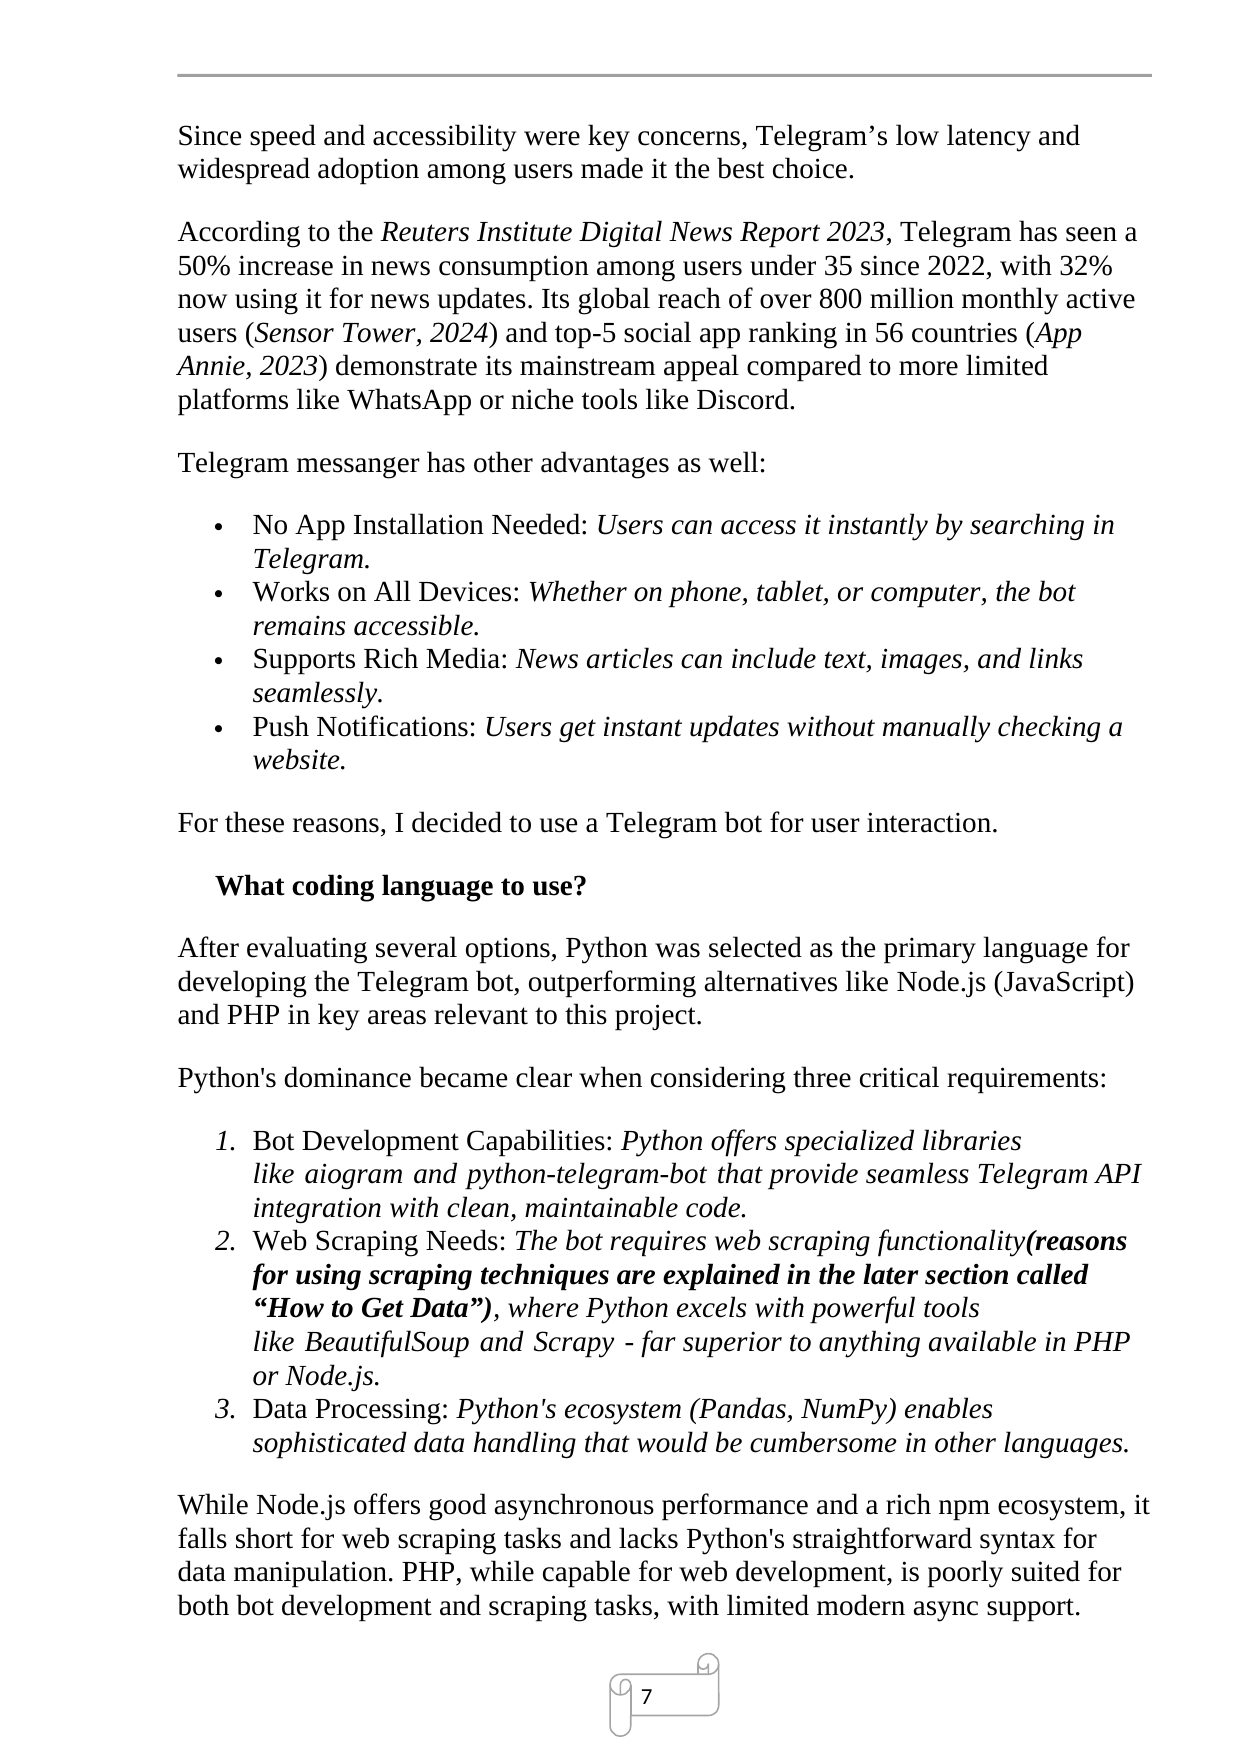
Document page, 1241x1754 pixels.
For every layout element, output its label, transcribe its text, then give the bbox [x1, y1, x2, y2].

text For these reasons, I decided to use a Telegram bot for user interaction. [177, 805, 1152, 838]
list Data Processing: Python's ecosystem (Pandas, NumPy) enables sophisticated data handling that would be cumbersome in other languages. [215, 1391, 1152, 1458]
text Telegram messanger has other advantages as well: [177, 445, 1152, 478]
list Supports Rich Media: News articles can include text, images, and links seamlessly. [215, 642, 1152, 709]
text Since speed and accessibility were key concerns, Telegram’s low latency and widespread adoption among users made it the best choice. [177, 118, 1152, 185]
list Works on All Devices: Whether on phone, tablet, or computer, the bot remains accessible. [215, 574, 1152, 642]
list Push Notifications: Users get instant updates without manually checking a website. [215, 709, 1152, 776]
text According to the Reuters Institute Digital News Report 2023, Telegram has seen a 50% increase in news consumption among users under 35 since 2022, with 32% now using it for news updates. Its global reach of over 800 million monthly active users (Sensor Tower, 2024) and top-5 social app ranking in 56 countries (App Annie, 2023) demonstrate its mainstream appeal compared to more limited platforms like WhatsApp or niche tools like Discord. [177, 214, 1152, 416]
text After evaluating several options, Python was selected as the primary language for developing the Telegram bot, outperforming alternatives like Node.js (JavaScript) and PHP in key areas relevant to this project. [177, 930, 1152, 1031]
text What coding language to use? [177, 868, 1152, 901]
list Web Scraping Needs: The bot requires web scraping functionality(reasons for using scraping techniques are explained in the later section called “How to Get Data”), where Python excels with powerful tools like BeautifulSoup and Scrapy - far superior to anything available in PHP or Node.js. [215, 1223, 1152, 1391]
list No App Installation Needed: Users can access it instantly by searching in Telegram. [215, 507, 1152, 574]
list Bot Development Capabilities: Python offers specialized libraries like aiogram and python-telegram-bot that provide seamless Telegram API integration with clean, maintainable code. [215, 1123, 1152, 1223]
text Python's dominance became clear when considering three critical requirements: [177, 1060, 1152, 1094]
text While Node.js offers good asynchronous performance and a rich npm ecosystem, it falls short for web scraping tasks and lacks Python's straightforward syntax for data manipulation. PHP, while capable for web development, is poorly suited for both bot development and scraping tasks, with limited modern async support. [177, 1487, 1152, 1622]
